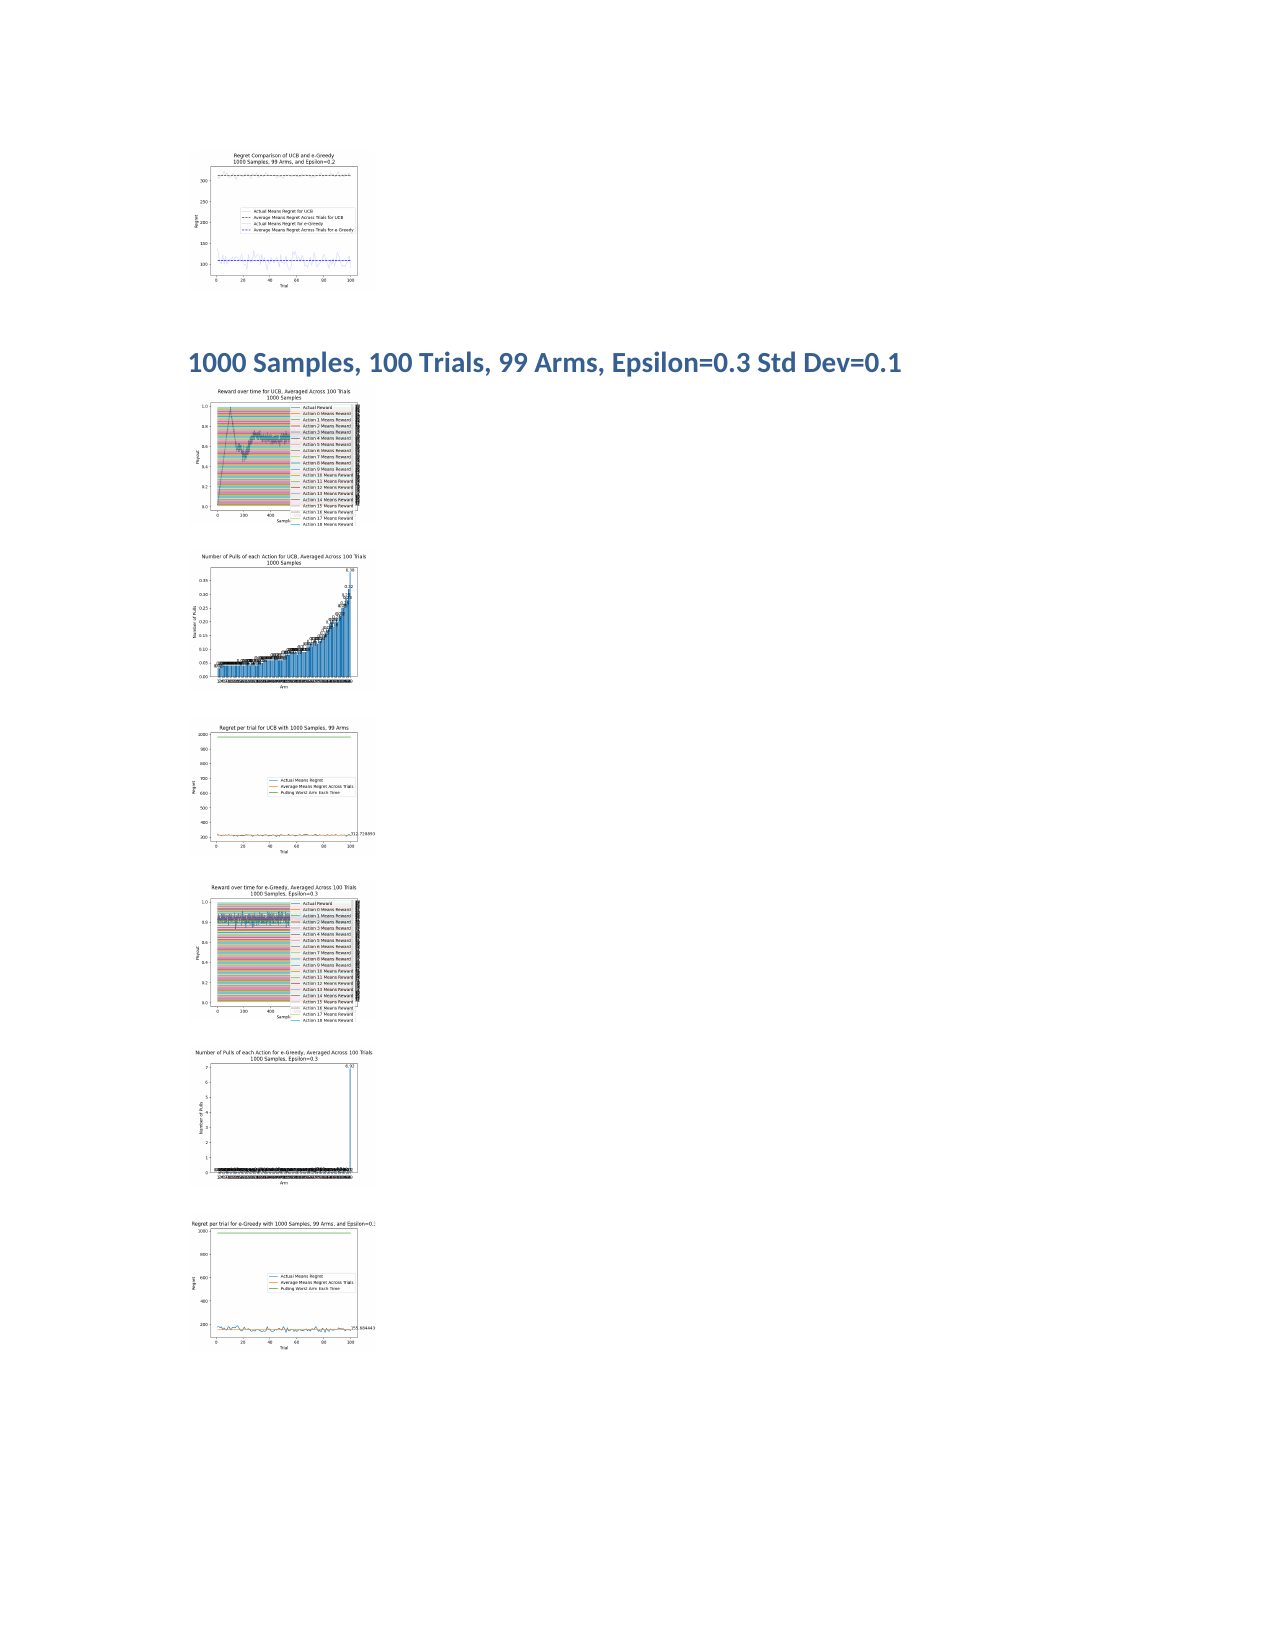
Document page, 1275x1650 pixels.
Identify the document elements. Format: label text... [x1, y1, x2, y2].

picture [187, 150, 375, 291]
picture [187, 716, 375, 857]
picture [187, 550, 375, 692]
picture [187, 881, 375, 1022]
picture [187, 385, 375, 526]
picture [187, 1046, 375, 1188]
subtitle 1000 Samples, 100 Trials, 99 Arms, Epsilon=0.3 Std Dev=0.1 [187, 344, 1087, 380]
picture [187, 1212, 375, 1353]
